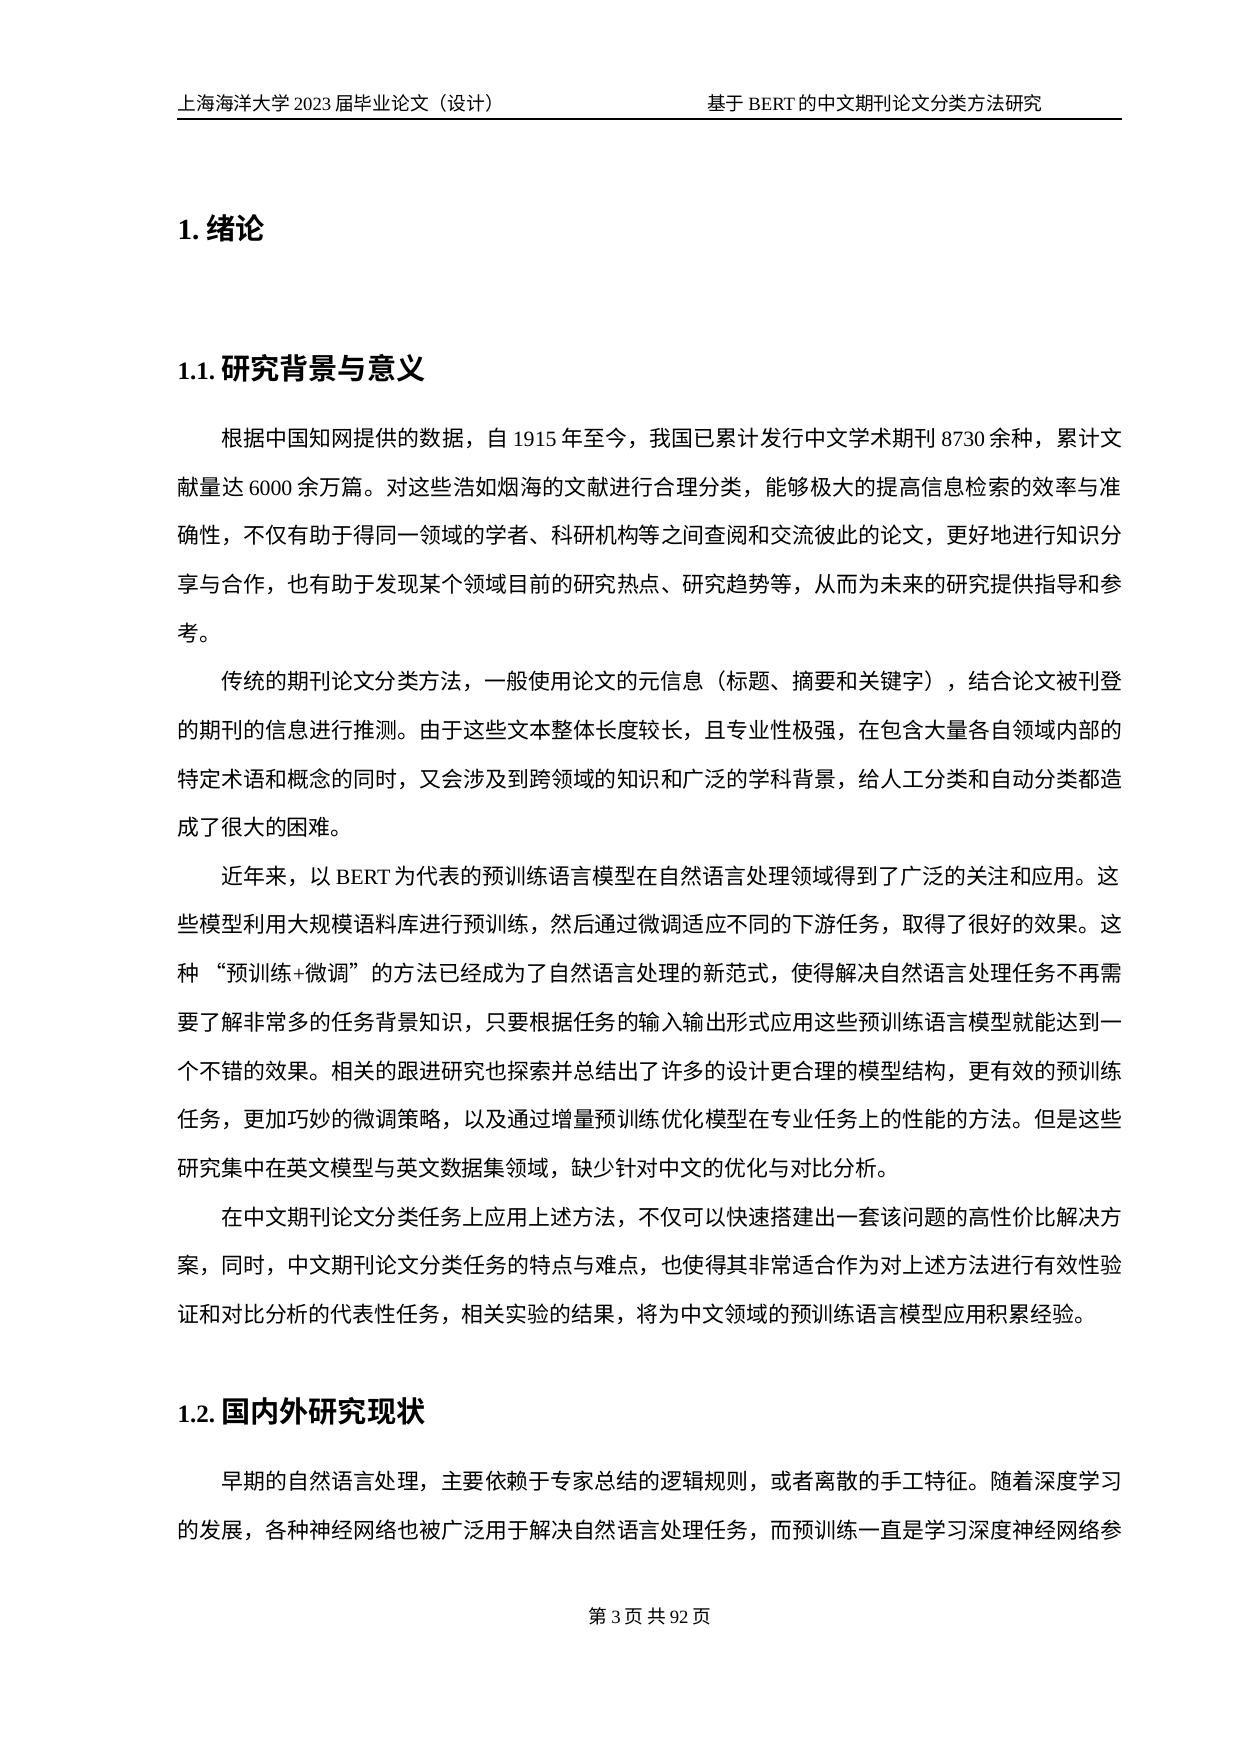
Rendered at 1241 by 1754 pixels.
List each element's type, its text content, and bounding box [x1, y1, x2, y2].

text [177, 1463, 1122, 1545]
text 传统的期刊论文分类方法，一般使用论文的元信息（标题、摘要和关键字），结合论文被刊登的期刊的信息进行推测。由于这些文本整体长度较长，且专业性极强，在包含大量各自领域内部的特定术语和概念的同时，又会涉及到跨领域的知识和广泛的学科背景，给人工分类和自动分类都造成了很大的困难。 [177, 664, 1122, 842]
subtitle 国内外研究现状 [177, 1377, 1122, 1442]
text 根据中国知网提供的数据，自1915年至今，我国已累计发行中文学术期刊8730余种，累计文献量达6000余万篇。对这些浩如烟海的文献进行合理分类，能够极大的提高信息检索的效率与准确性，不仅有助于得同一领域的学者、科研机构等之间查阅和交流彼此的论文，更好地进行知识分享与合作，也有助于发现某个领域目前的研究热点、研究趋势等，从而为未来的研究提供指导和参考。 [177, 420, 1122, 648]
text 近年来，以BERT为代表的预训练语言模型在自然语言处理领域得到了广泛的关注和应用。这些模型利用大规模语料库进行预训练，然后通过微调适应不同的下游任务，取得了很好的效果。这种 “预训练+微调”的方法已经成为了自然语言处理的新范式，使得解决自然语言处理任务不再需要了解非常多的任务背景知识，只要根据任务的输入输出形式应用这些预训练语言模型就能达到一个不错的效果。相关的跟进研究也探索并总结出了许多的设计更合理的模型结构，更有效的预训练任务，更加巧妙的微调策略，以及通过增量预训练优化模型在专业任务上的性能的方法。但是这些研究集中在英文模型与英文数据集领域，缺少针对中文的优化与对比分析。 [177, 858, 1122, 1183]
subtitle 绪论 [177, 194, 1122, 259]
text 在中文期刊论文分类任务上应用上述方法，不仅可以快速搭建出一套该问题的高性价比解决方案，同时，中文期刊论文分类任务的特点与难点，也使得其非常适合作为对上述方法进行有效性验证和对比分析的代表性任务，相关实验的结果，将为中文领域的预训练语言模型应用积累经验。 [177, 1199, 1122, 1329]
subtitle 研究背景与意义 [177, 334, 1122, 399]
